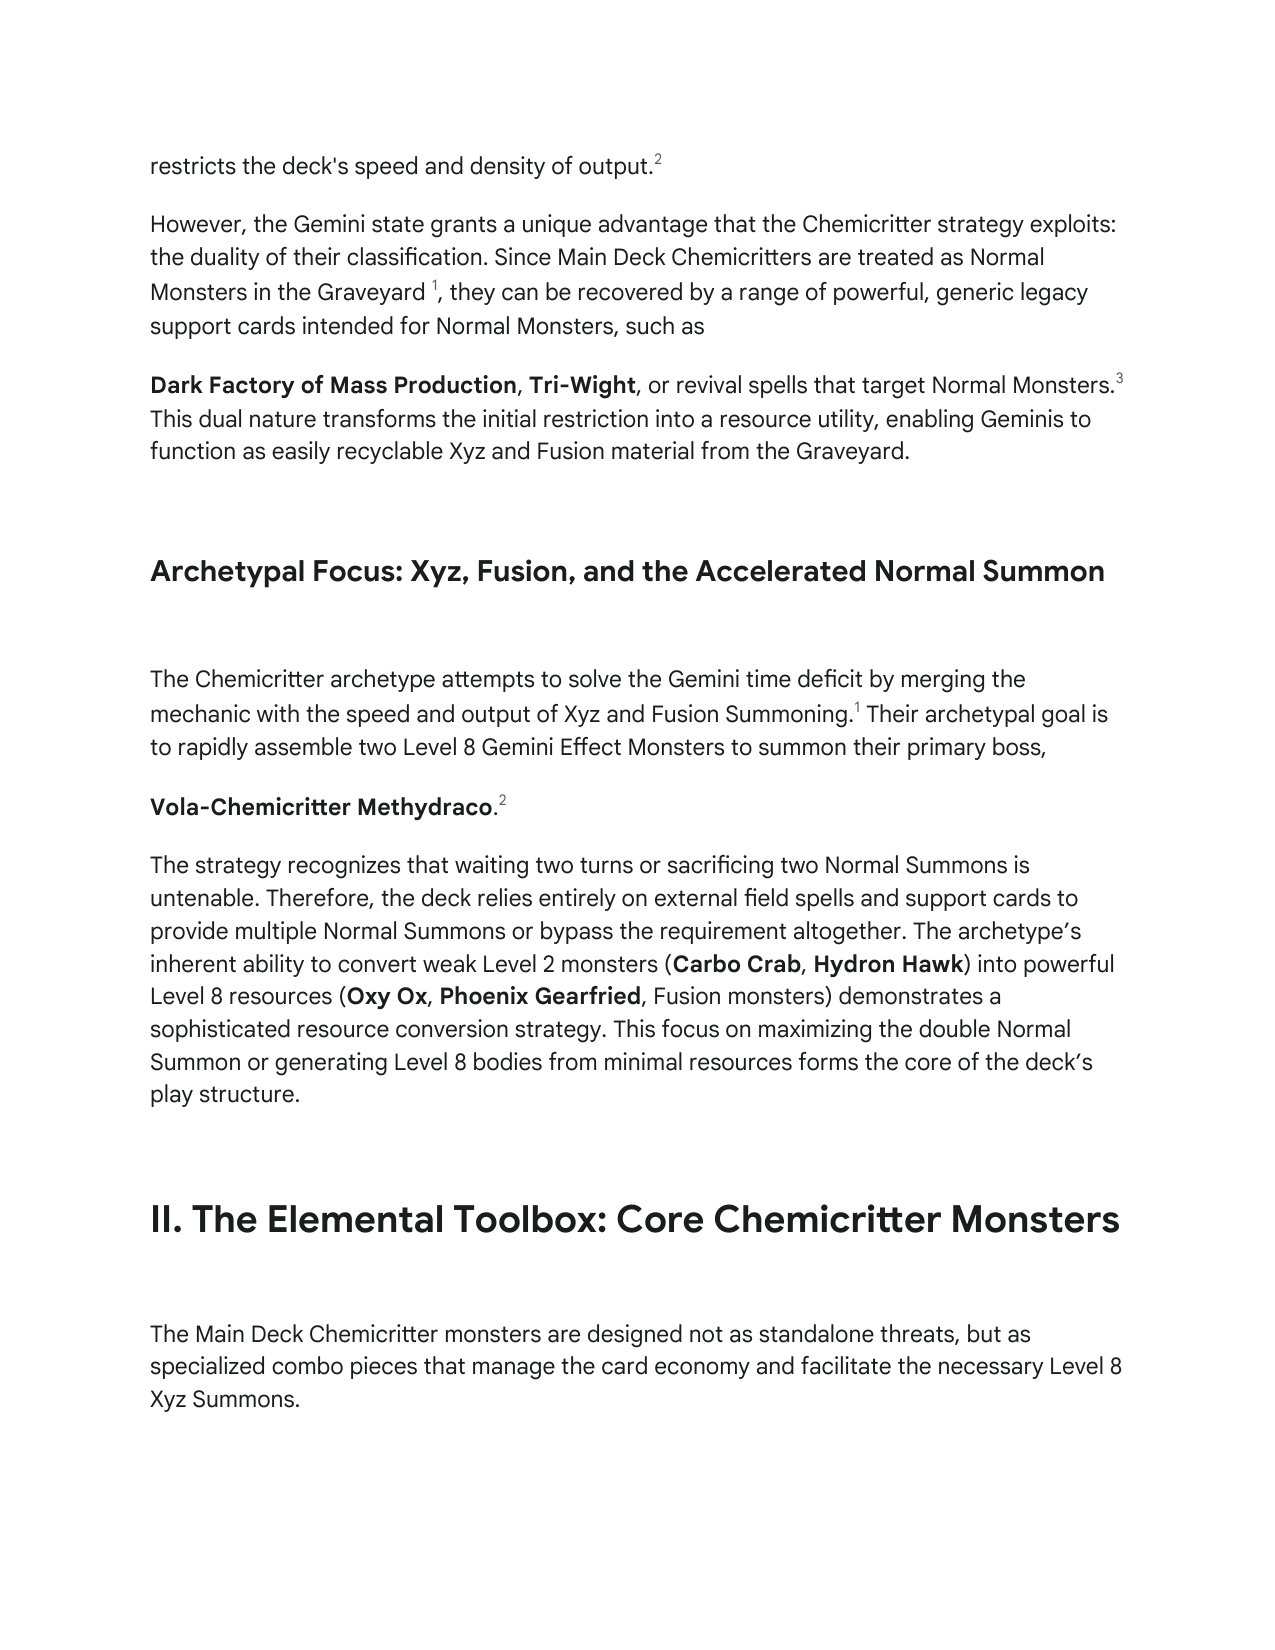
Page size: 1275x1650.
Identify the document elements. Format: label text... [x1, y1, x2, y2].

subtitle II. The Elemental Toolbox: Core Chemicritter Monsters [150, 1196, 1125, 1243]
subtitle Archetypal Focus: Xyz, Fusion, and the Accelerated Normal Summon [150, 553, 1125, 589]
text The Chemicritter archetype attempts to solve the Gemini time deficit by merging the mechanic with the speed and output of Xyz and Fusion Summoning.1 Their archetypal goal is to rapidly assemble two Level 8 Gemini Effect Monsters to summon their primary boss, [150, 665, 1125, 762]
text The Main Deck Chemicritter monsters are designed not as standalone threats, but as specialized combo pieces that manage the card economy and facilitate the necessary Level 8 Xyz Summons. [150, 1320, 1125, 1414]
text The strategy recognizes that waiting two turns or sacrificing two Normal Summons is untenable. Therefore, the deck relies entirely on external field spells and support cards to provide multiple Normal Summons or bypass the requirement altogether. The archetype’s inherent ability to convert weak Level 2 monsters (Carbo Crab, Hydron Hawk) into powerful Level 8 resources (Oxy Ox, Phoenix Gearfried, Fusion monsters) demonstrates a sophisticated resource conversion strategy. This focus on maximizing the double Normal Summon or generating Level 8 bodies from minimal resources forms the core of the deck’s play structure. [150, 852, 1125, 1109]
text Dark Factory of Mass Production, Tri-Wight, or revival spells that target Normal Monsters.3 This dual nature transforms the initial restriction into a resource utility, enabling Geminis to function as easily recyclable Xyz and Fusion material from the Graveyard. [150, 369, 1125, 466]
text However, the Gemini state grants a unique advantage that the Chemicritter strategy exploits: the duality of their classification. Since Main Deck Chemicritters are treated as Normal Monsters in the Graveyard 1, they can be recovered by a range of powerful, generic legacy support cards intended for Normal Monsters, such as [150, 211, 1125, 341]
text Vola-Chemicritter Methydraco.2 [150, 791, 1125, 822]
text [150, 150, 1125, 181]
